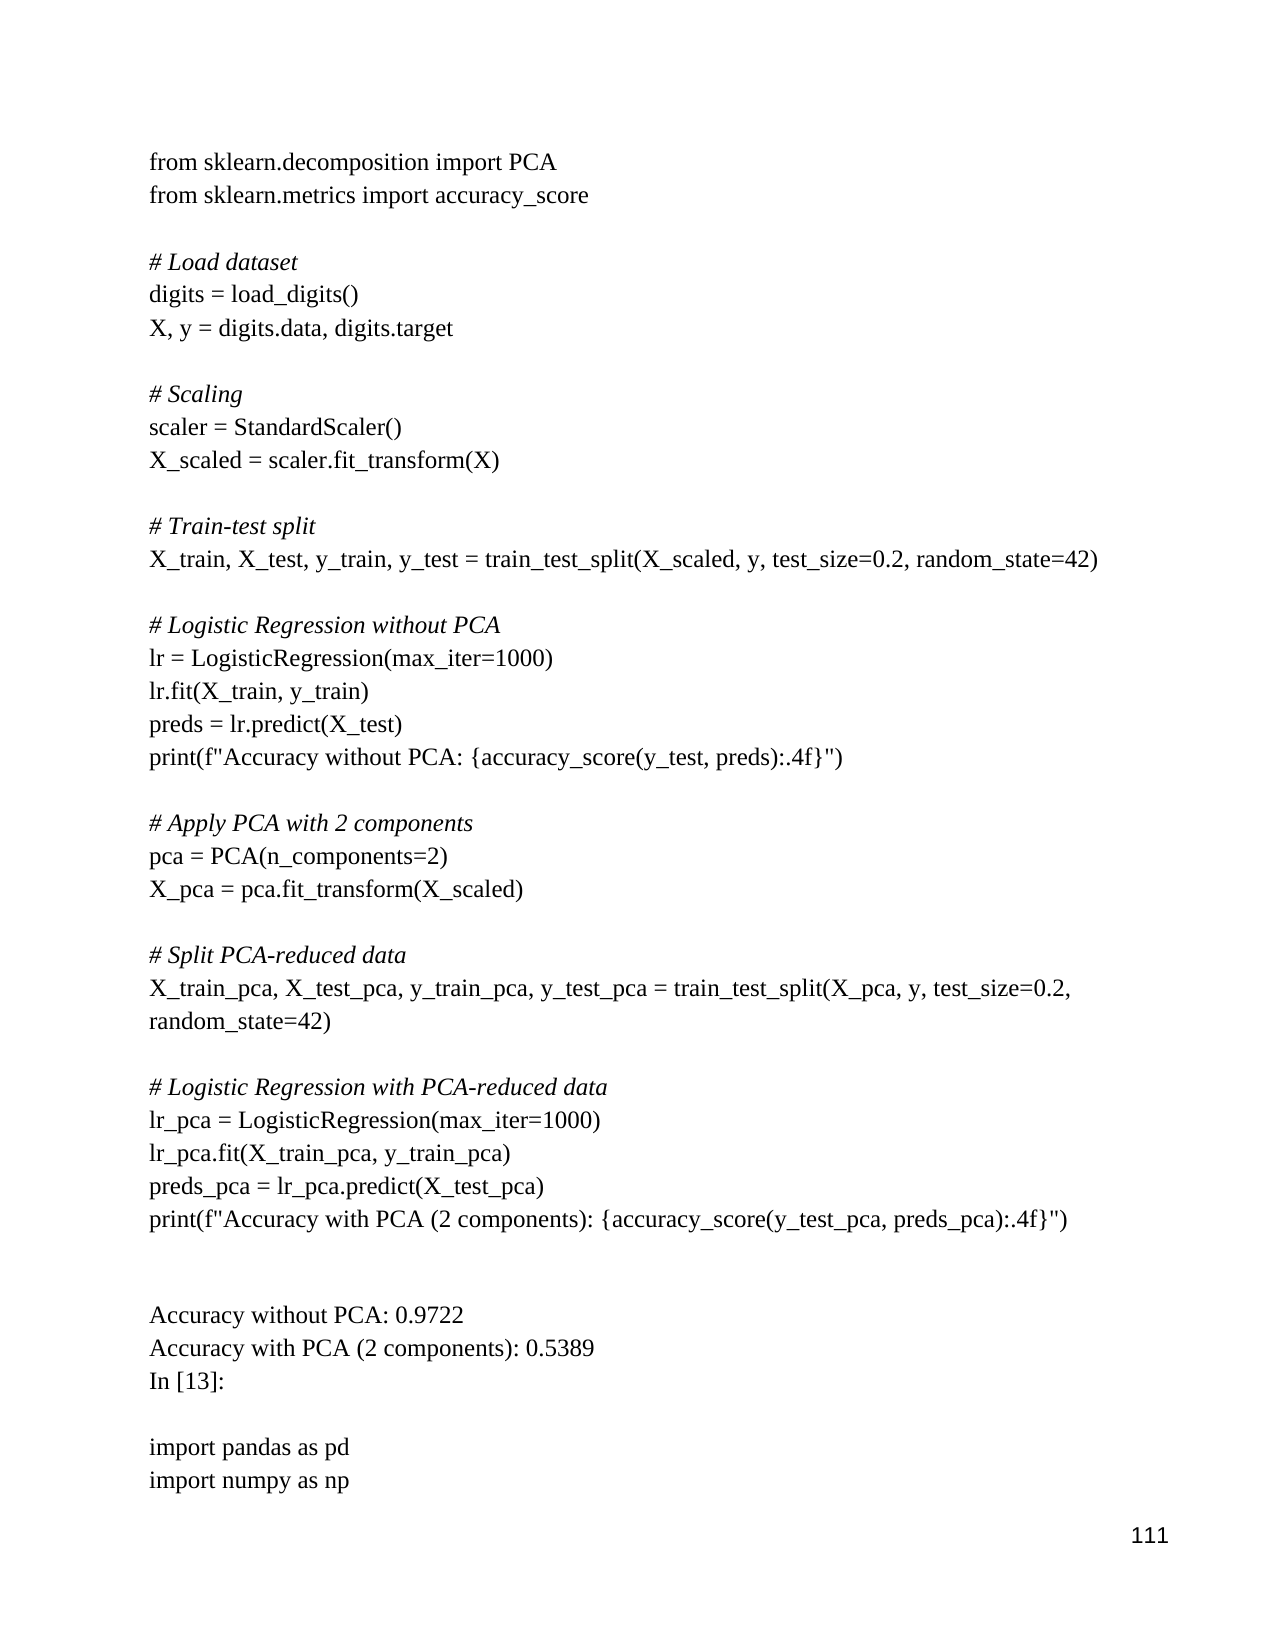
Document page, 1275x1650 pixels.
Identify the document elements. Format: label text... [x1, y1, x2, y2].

text # Logistic Regression without PCA [149, 610, 1169, 638]
text scaler = StandardScaler() [149, 412, 1169, 440]
text pca = PCA(n_components=2) [149, 841, 1169, 870]
text from sklearn.decomposition import PCA [149, 147, 1169, 176]
text X, y = digits.data, digits.target [149, 313, 1169, 341]
text X_train_pca, X_test_pca, y_train_pca, y_test_pca = train_test_split(X_pca, y, test_size=0.2, random_state=42) [149, 973, 1169, 1035]
text lr = LogisticRegression(max_iter=1000) [149, 643, 1169, 672]
text # Train-test split [149, 511, 1169, 539]
text Accuracy with PCA (2 components): 0.5389 [149, 1333, 1169, 1362]
text X_pca = pca.fit_transform(X_scaled) [149, 874, 1169, 903]
text lr.fit(X_train, y_train) [149, 676, 1169, 704]
text preds_pca = lr_pca.predict(X_test_pca) [149, 1171, 1169, 1200]
text from sklearn.metrics import accuracy_score [149, 181, 1169, 209]
text # Scaling [149, 379, 1169, 407]
text In [13]: [149, 1366, 1169, 1395]
text # Apply PCA with 2 components [149, 808, 1169, 837]
text preds = lr.predict(X_test) [149, 709, 1169, 738]
text lr_pca.fit(X_train_pca, y_train_pca) [149, 1138, 1169, 1167]
text import numpy as np [149, 1466, 1169, 1494]
text print(f"Accuracy with PCA (2 components): {accuracy_score(y_test_pca, preds_pca):.4f}") [149, 1204, 1169, 1233]
text # Load dataset [149, 247, 1169, 275]
text digits = load_digits() [149, 279, 1169, 308]
text lr_pca = LogisticRegression(max_iter=1000) [149, 1105, 1169, 1134]
text # Logistic Regression with PCA-reduced data [149, 1072, 1169, 1101]
text # Split PCA-reduced data [149, 940, 1169, 969]
text X_train, X_test, y_train, y_test = train_test_split(X_scaled, y, test_size=0.2, random_state=42) [149, 544, 1169, 572]
text import pandas as pd [149, 1432, 1169, 1461]
text print(f"Accuracy without PCA: {accuracy_score(y_test, preds):.4f}") [149, 742, 1169, 771]
text X_scaled = scaler.fit_transform(X) [149, 445, 1169, 473]
text Accuracy without PCA: 0.9722 [149, 1300, 1169, 1329]
